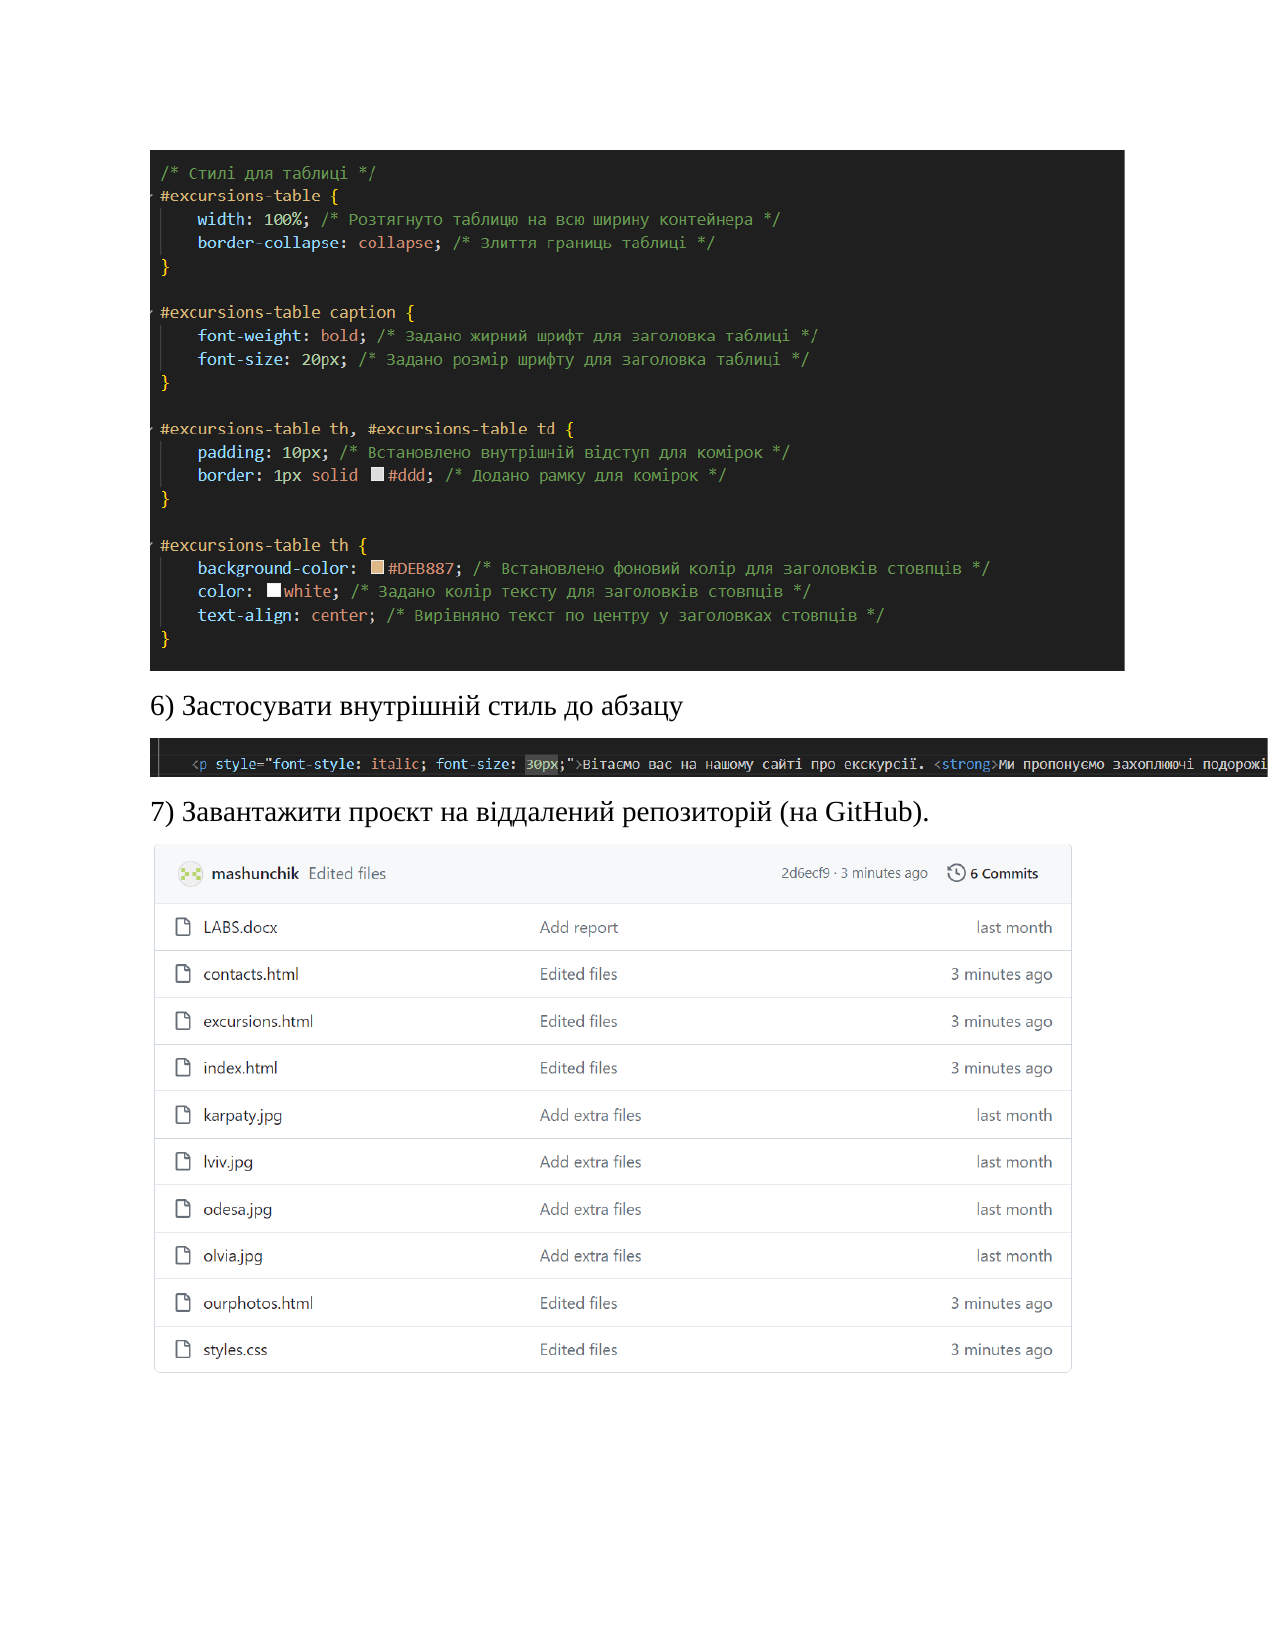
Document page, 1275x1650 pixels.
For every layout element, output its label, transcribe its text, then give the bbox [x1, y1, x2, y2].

picture [150, 738, 1268, 777]
picture [150, 844, 1078, 1389]
picture [150, 150, 1125, 671]
list Застосувати внутрішній стиль до абзацу [150, 688, 1125, 721]
list Завантажити проєкт на віддалений репозиторій (на GitHub). [150, 794, 1125, 827]
